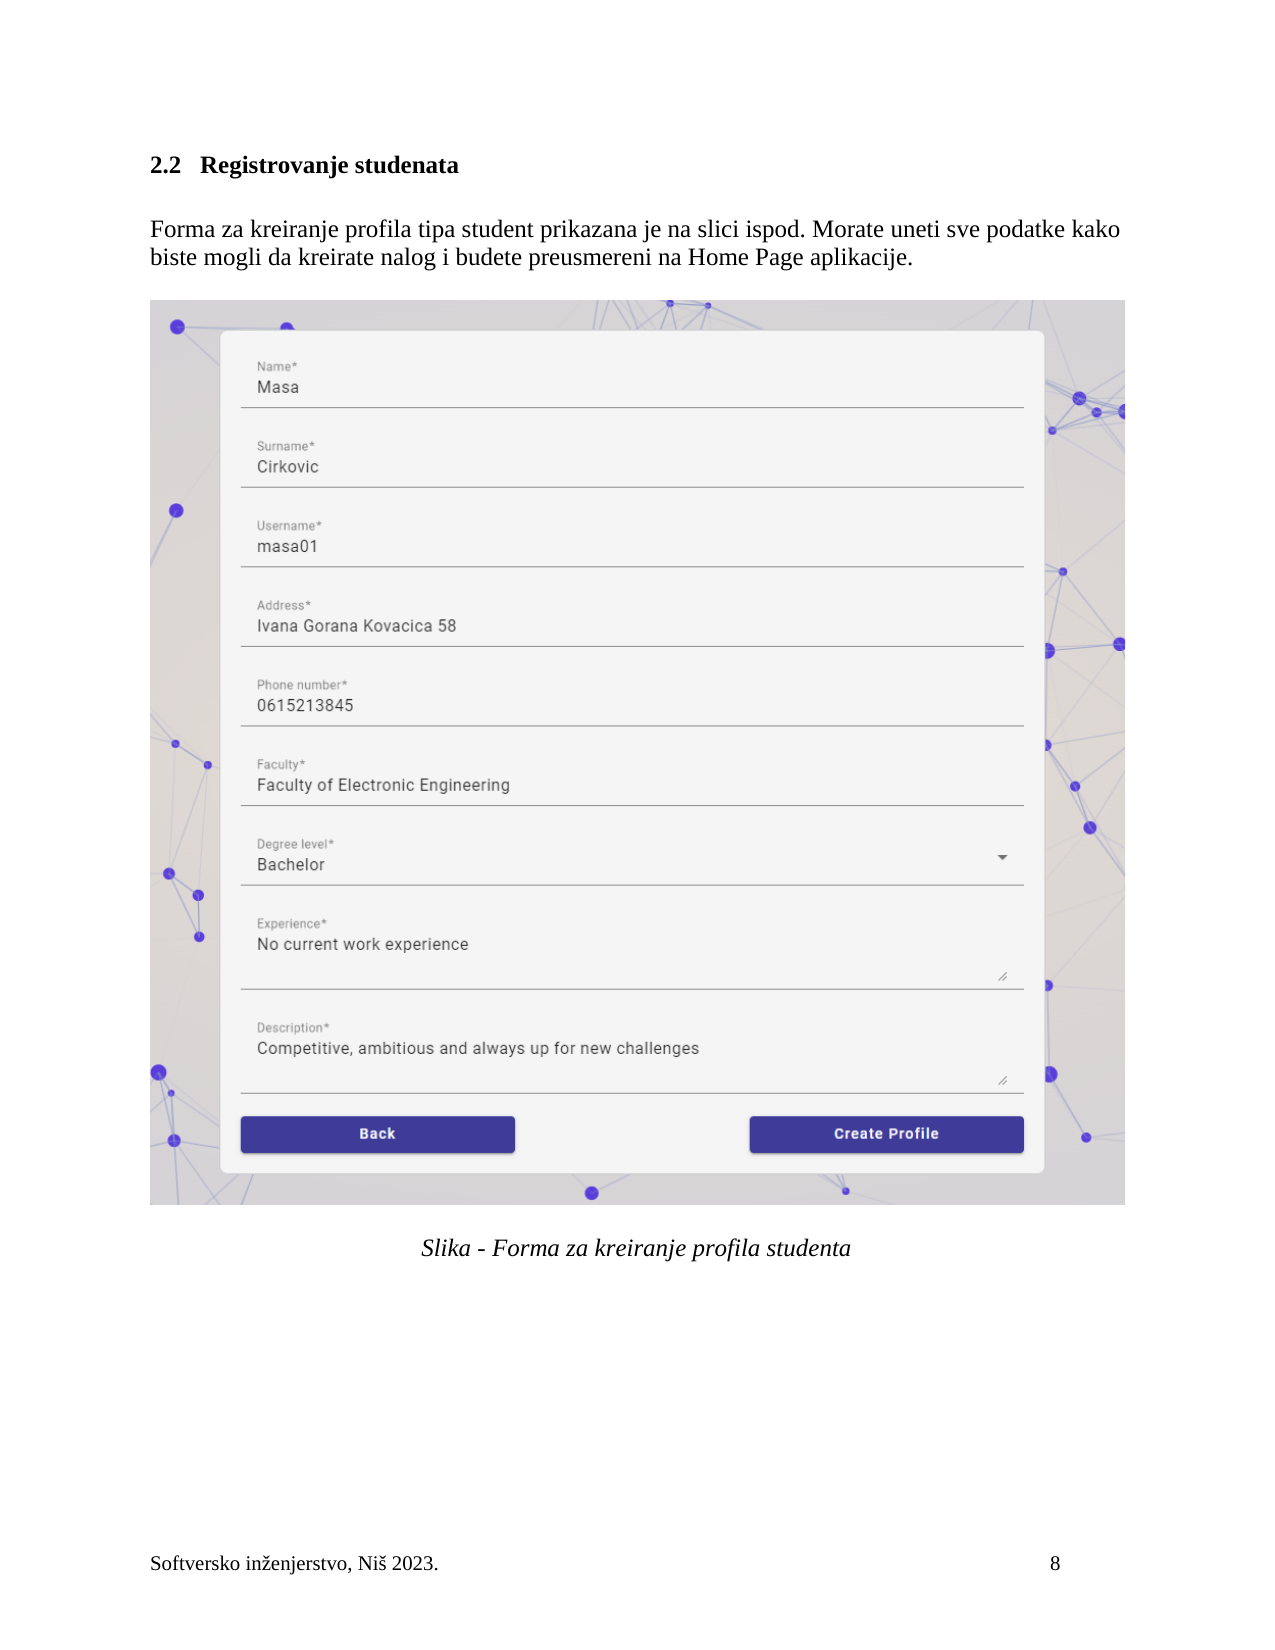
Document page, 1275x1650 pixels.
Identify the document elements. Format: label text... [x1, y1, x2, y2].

picture [150, 300, 1125, 1205]
text Forma za kreiranje profila tipa student prikazana je na slici ispod. Morate uneti sve podatke kako biste mogli da kreirate nalog i budete preusmereni na Home Page aplikacije. [150, 214, 1125, 271]
text Slika - Forma za kreiranje profila studenta [150, 1233, 1125, 1262]
subtitle 2.2 Registrovanje studenata [150, 150, 1125, 179]
